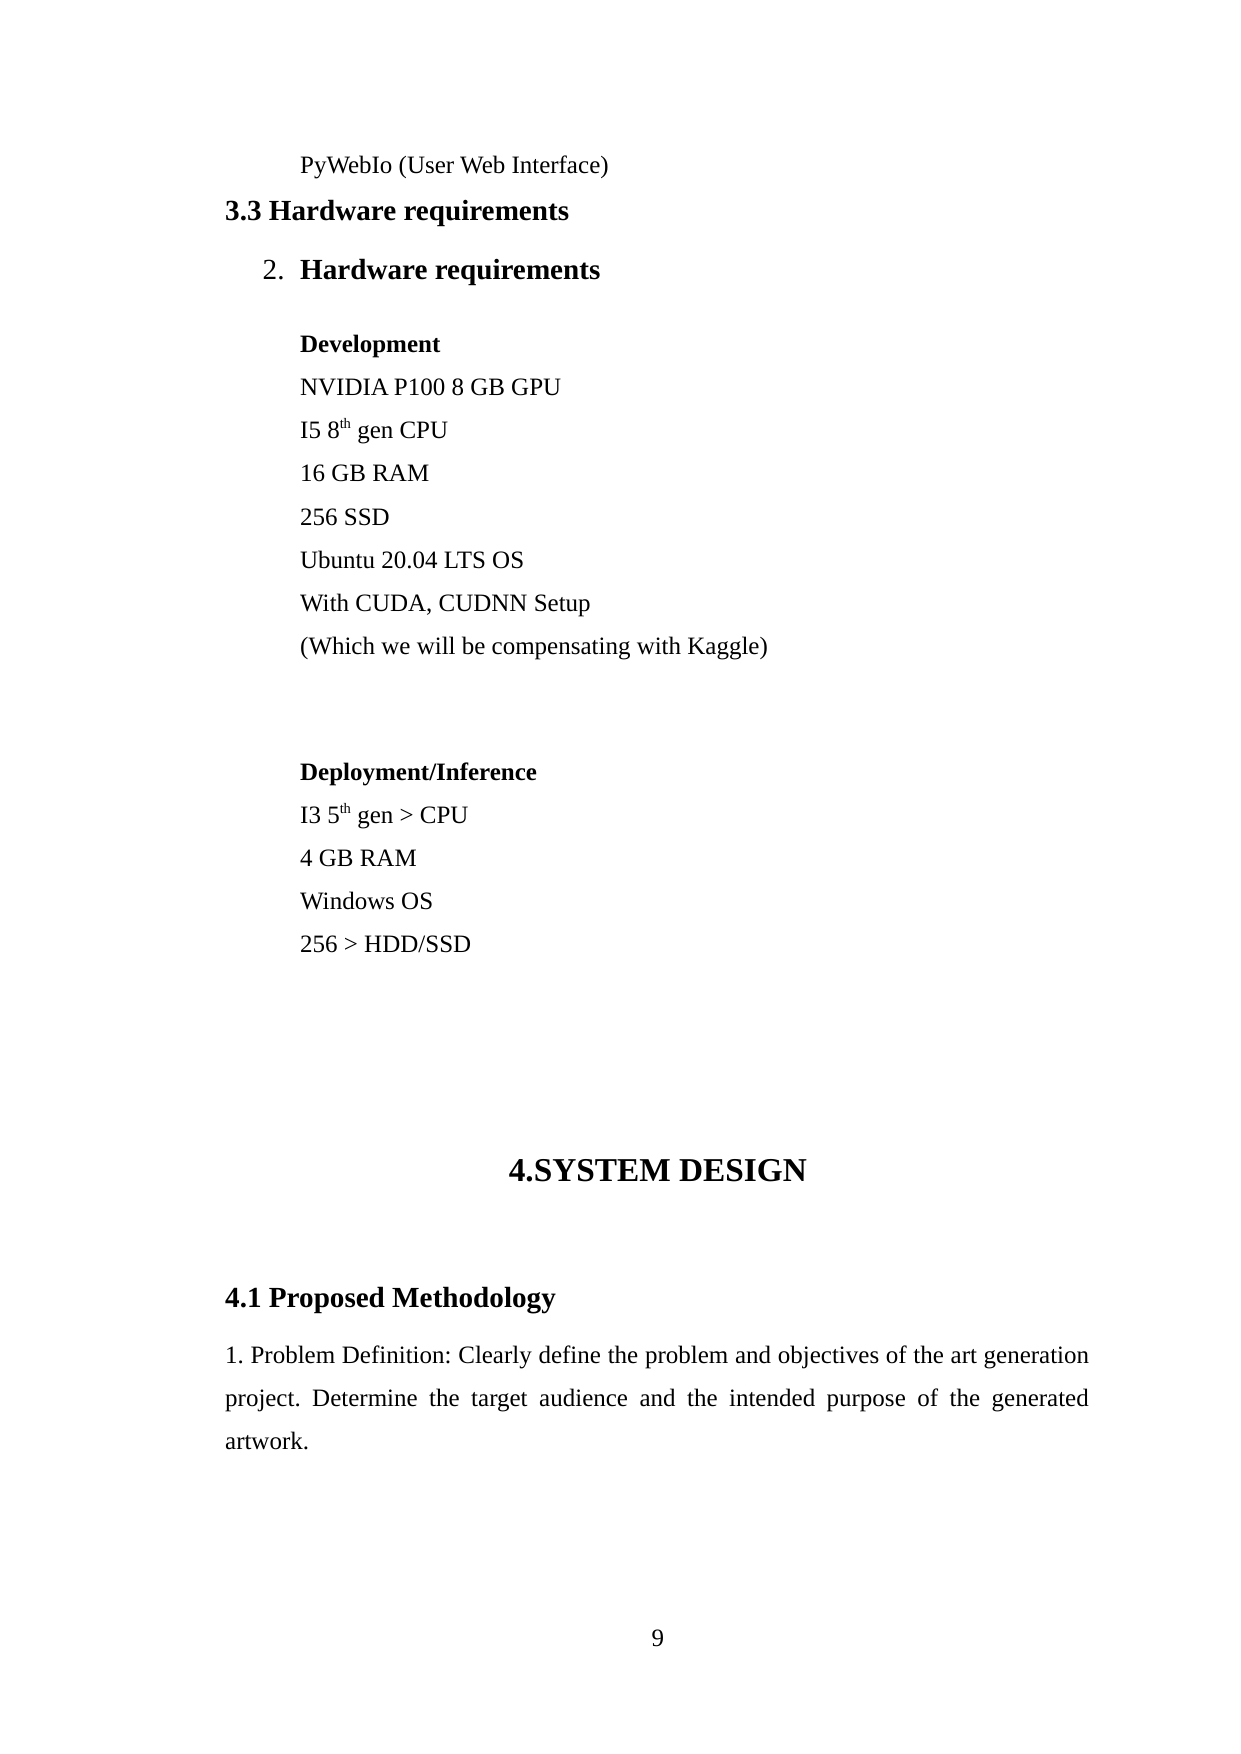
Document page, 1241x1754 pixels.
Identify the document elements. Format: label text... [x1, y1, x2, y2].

text Windows OS [300, 886, 1090, 915]
text 16 GB RAM [300, 458, 1090, 487]
text 4.1 Proposed Methodology [225, 1280, 1090, 1314]
list Hardware requirements [262, 252, 1090, 286]
text 256 > HDD/SSD [300, 929, 1090, 958]
text NVIDIA P100 8 GB GPU [300, 372, 1090, 401]
text 4 GB RAM [300, 843, 1090, 872]
text 256 SSD [300, 502, 1090, 530]
text (Which we will be compensating with Kaggle) [300, 631, 1090, 660]
text I5 8th gen CPU [300, 415, 1090, 444]
text Deployment/Inference [300, 757, 1090, 786]
text 4.SYSTEM DESIGN [225, 1151, 1090, 1189]
text I3 5th gen > CPU [300, 800, 1090, 829]
text Ubuntu 20.04 LTS OS [300, 545, 1090, 573]
text 3.3 Hardware requirements [225, 193, 1090, 227]
text With CUDA, CUDNN Setup [300, 588, 1090, 617]
text Development [300, 329, 1090, 358]
text PyWebIo (User Web Interface) [300, 150, 1090, 179]
text 1. Problem Definition: Clearly define the problem and objectives of the art generation project. Determine the target audience and the intended purpose of the generated artwork. [225, 1340, 1090, 1455]
